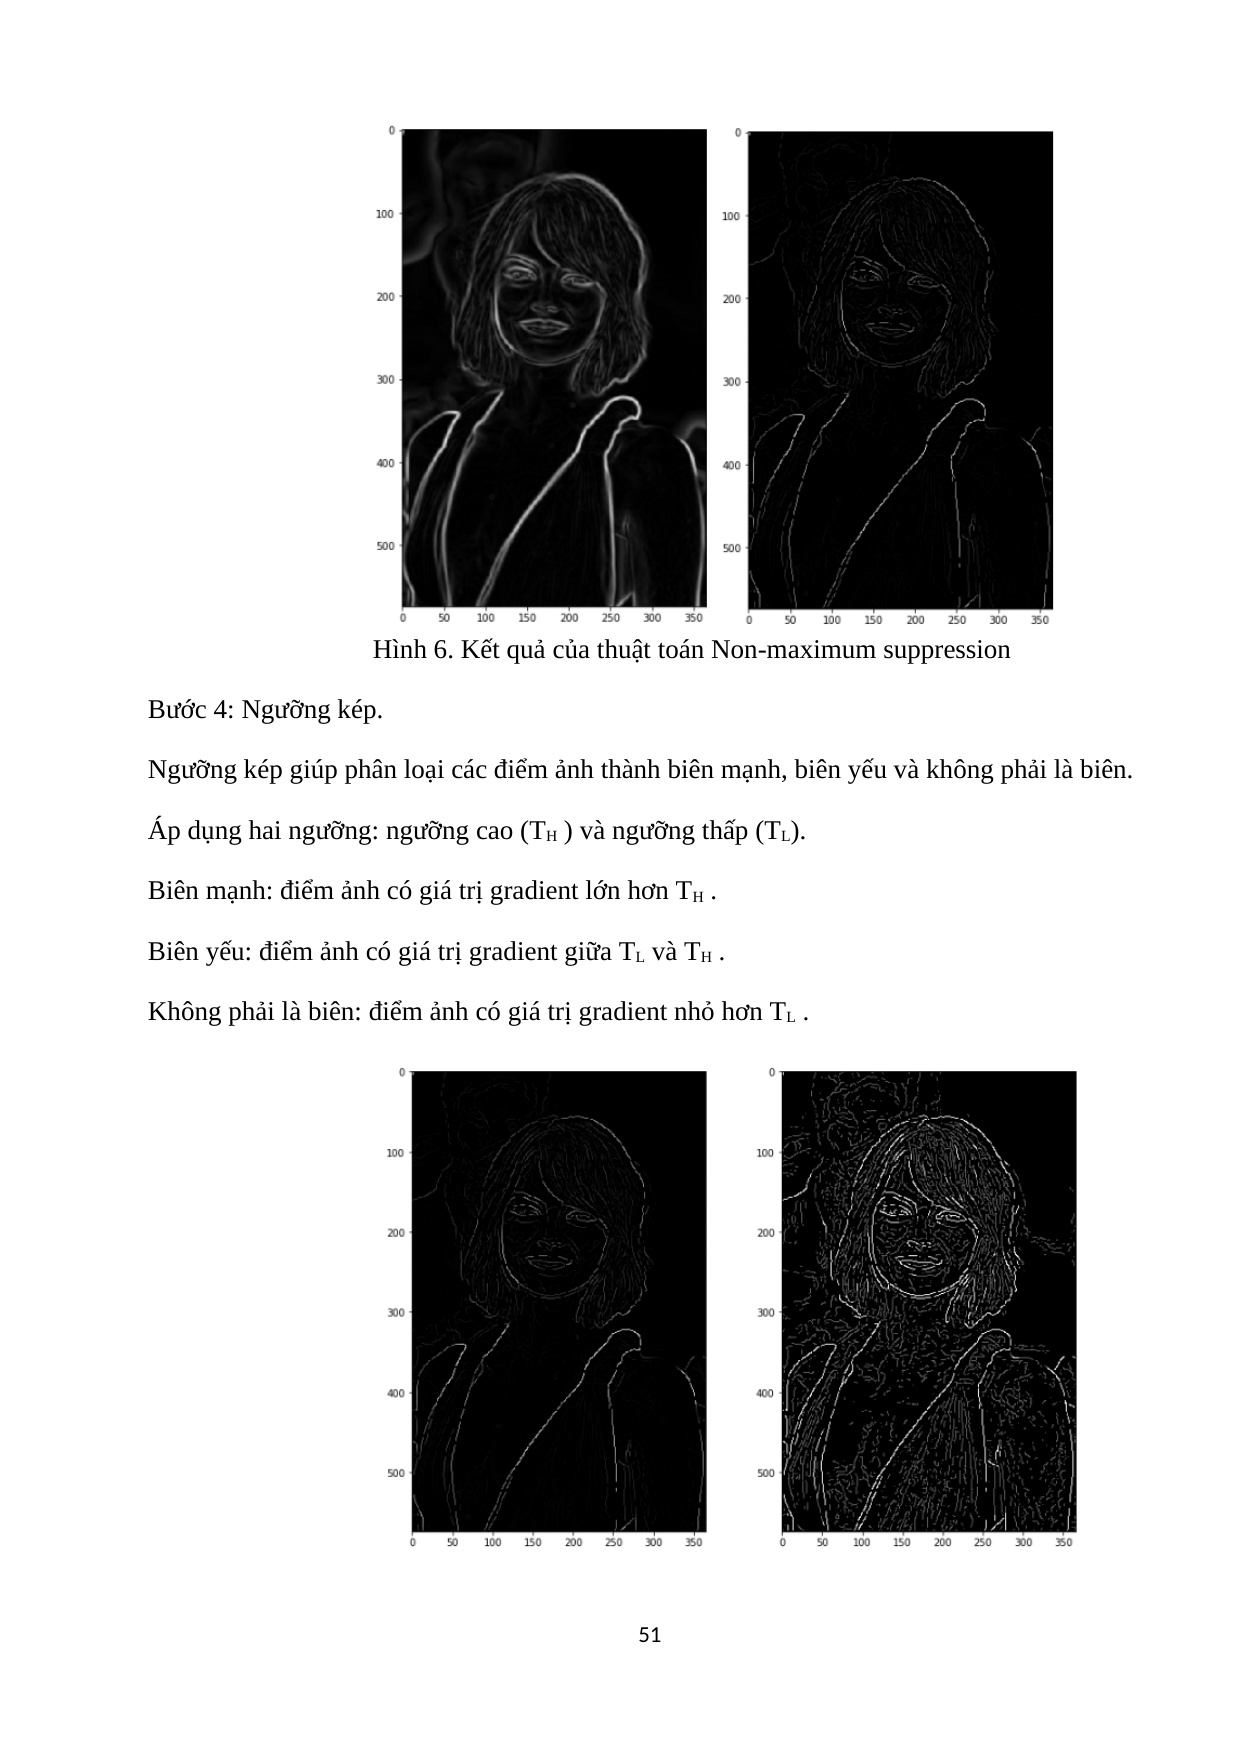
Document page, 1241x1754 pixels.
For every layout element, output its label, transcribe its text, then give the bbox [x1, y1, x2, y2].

list Hình 6. Kết quả của thuật toán Non-maximum suppression [373, 633, 1152, 664]
text Biên mạnh: điểm ảnh có giá trị gradient lớn hơn TH ​. [148, 874, 1152, 905]
text Bước 4: Ngưỡng kép. [148, 693, 1152, 724]
text Áp dụng hai ngưỡng: ngưỡng cao (TH ​) và ngưỡng thấp (TL​). [148, 814, 1152, 845]
text Ngưỡng kép giúp phân loại các điểm ảnh thành biên mạnh, biên yếu và không phải là biên. [148, 754, 1152, 785]
text Biên yếu: điểm ảnh có giá trị gradient giữa TL và TH . [148, 934, 1152, 966]
picture [372, 1055, 1094, 1570]
picture [372, 118, 1070, 633]
text Không phải là biên: điểm ảnh có giá trị gradient nhỏ hơn TL ​. [148, 995, 1152, 1026]
